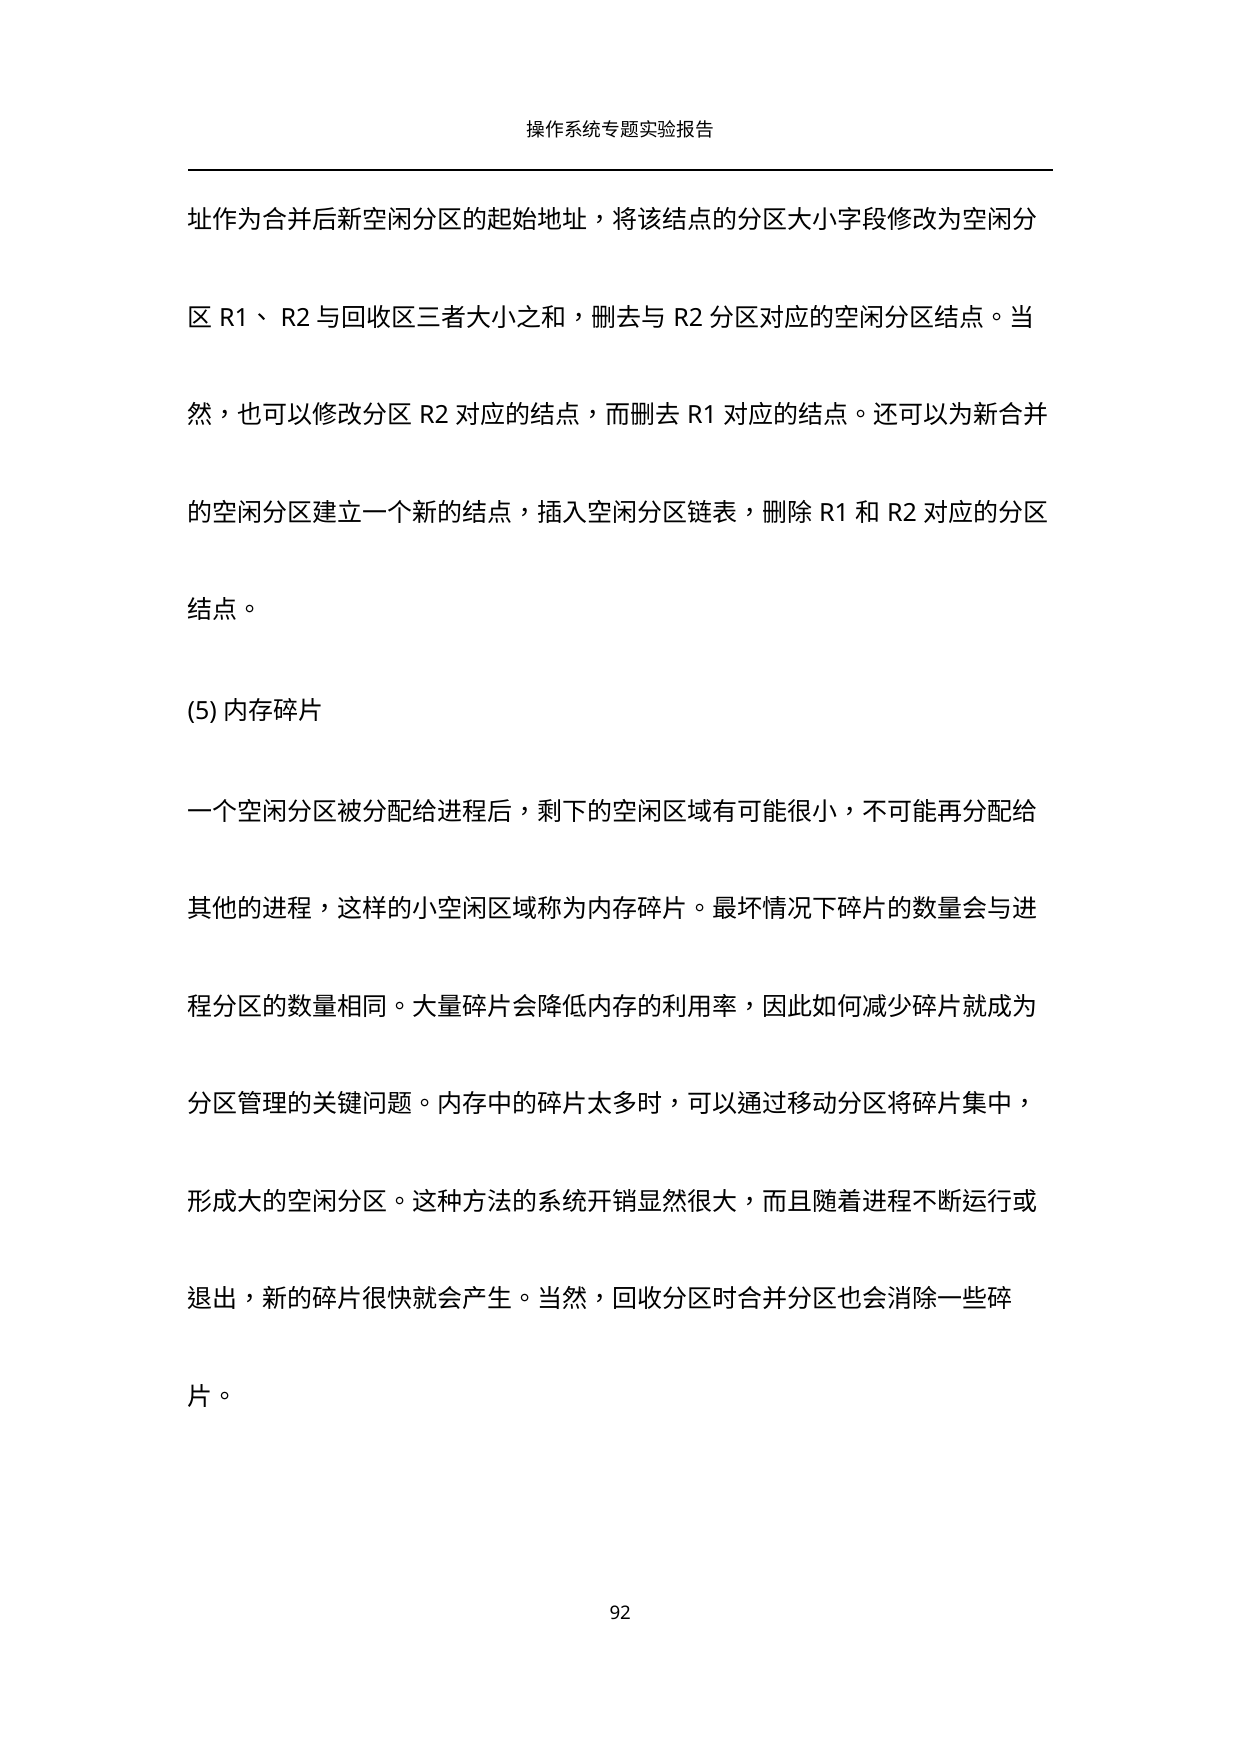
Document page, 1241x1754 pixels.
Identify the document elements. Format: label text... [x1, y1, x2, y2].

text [187, 186, 1053, 641]
text 一个空闲分区被分配给进程后，剩下的空闲区域有可能很小，不可能再分配给其他的进程，这样的小空闲区域称为内存碎片。最坏情况下碎片的数量会与进程分区的数量相同。大量碎片会降低内存的利用率，因此如何减少碎片就成为分区管理的关键问题。内存中的碎片太多时，可以通过移动分区将碎片集中，形成大的空闲分区。这种方法的系统开销显然很大，而且随着进程不断运行或退出，新的碎片很快就会产生。当然，回收分区时合并分区也会消除一些碎片。 [187, 778, 1053, 1428]
text (5) 内存碎片 [187, 677, 1053, 742]
